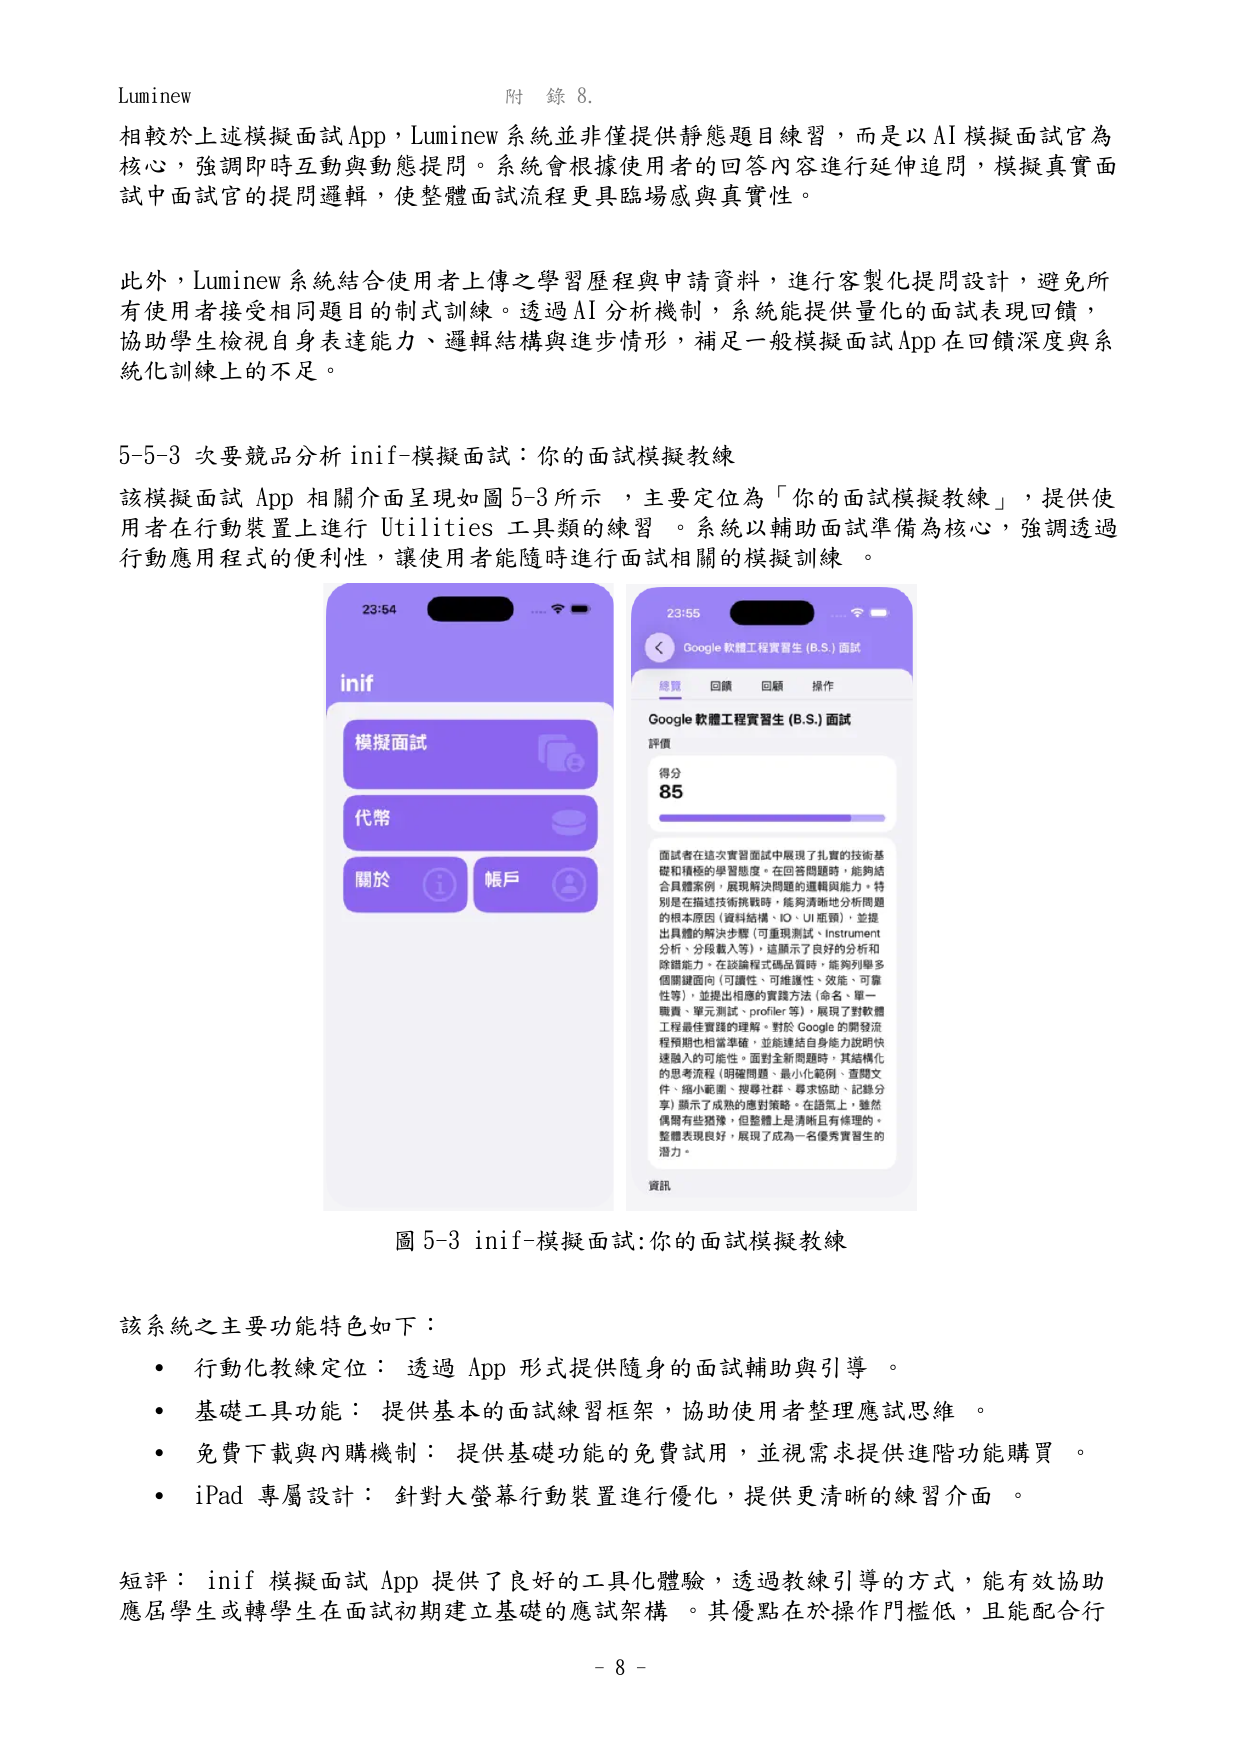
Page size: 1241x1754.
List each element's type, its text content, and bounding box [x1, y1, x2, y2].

list 行動化教練定位： 透過 App 形式提供隨身的面試輔助與引導 。 [156, 1351, 1122, 1381]
text 該系統之主要功能特色如下： [118, 1308, 1122, 1338]
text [118, 1563, 1122, 1623]
list 免費下載與內購機制： 提供基礎功能的免費試用，並視需求提供進階功能購買 。 [156, 1436, 1122, 1466]
picture [323, 583, 614, 1211]
text 相較於上述模擬面試App，Luminew系統並非僅提供靜態題目練習，而是以AI模擬面試官為核心，強調即時互動與動態提問。系統會根據使用者的回答內容進行延伸追問，模擬真實面試中面試官的提問邏輯，使整體面試流程更具臨場感與真實性。 [118, 118, 1122, 208]
list iPad 專屬設計： 針對大螢幕行動裝置進行優化，提供更清晰的練習介面 。 [156, 1478, 1122, 1508]
text 圖5-3 inif-模擬面試:你的面試模擬教練 [118, 1223, 1122, 1253]
picture [626, 584, 917, 1211]
subtitle 5-5-3 次要競品分析inif-模擬面試：你的面試模擬教練 [118, 438, 1122, 468]
text 該模擬面試 App 相關介面呈現如圖5-3所示 ，主要定位為「你的面試模擬教練」，提供使用者在行動裝置上進行 Utilities 工具類的練習 。系統以輔助面試準備為核心，強調透過行動應用程式的便利性，讓使用者能隨時進行面試相關的模擬訓練 。 [118, 481, 1122, 571]
list 基礎工具功能： 提供基本的面試練習框架，協助使用者整理應試思維 。 [156, 1393, 1122, 1423]
text 此外，Luminew系統結合使用者上傳之學習歷程與申請資料，進行客製化提問設計，避免所有使用者接受相同題目的制式訓練。透過AI分析機制，系統能提供量化的面試表現回饋，協助學生檢視自身表達能力、邏輯結構與進步情形，補足一般模擬面試App在回饋深度與系統化訓練上的不足。 [118, 263, 1122, 383]
